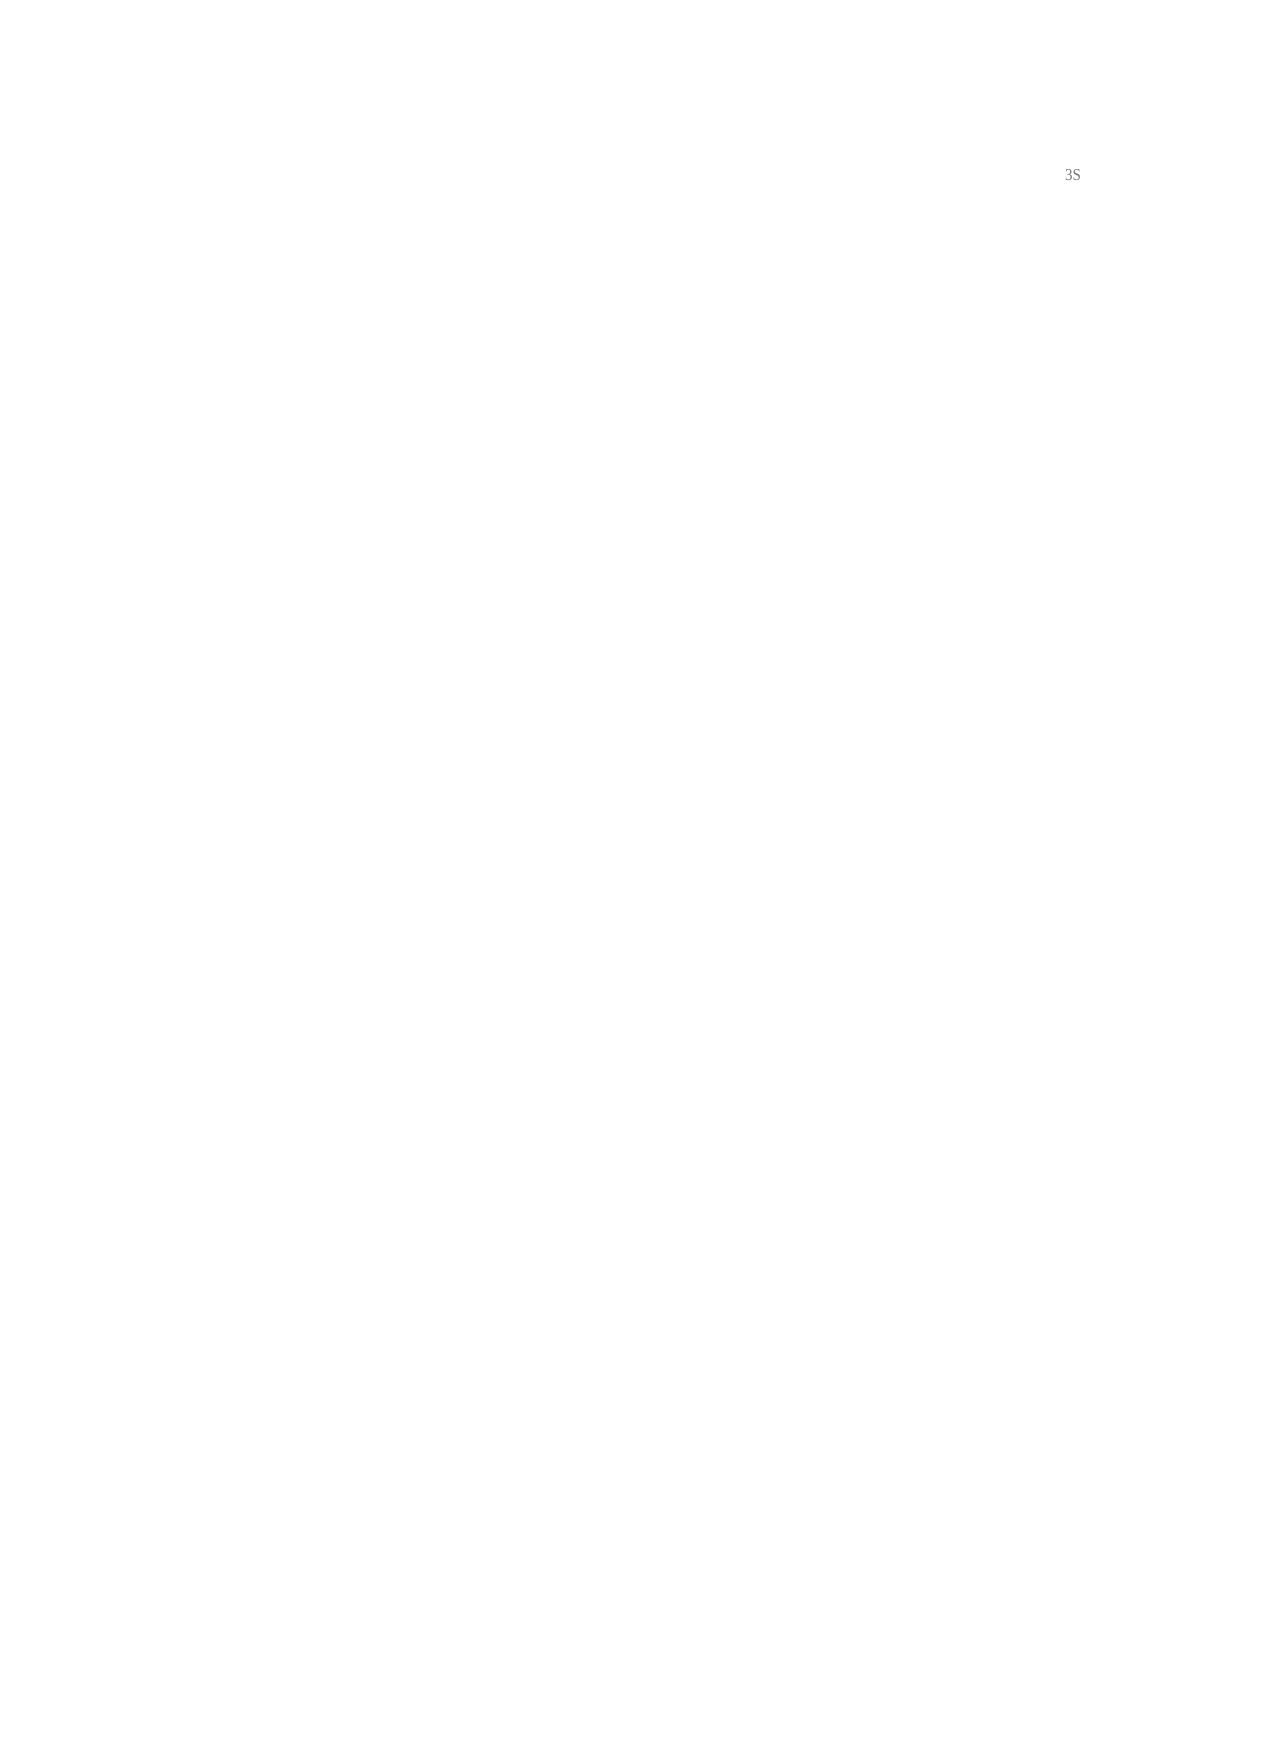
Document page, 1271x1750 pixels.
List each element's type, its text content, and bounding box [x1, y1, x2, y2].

text 3S [6, 164, 1080, 184]
